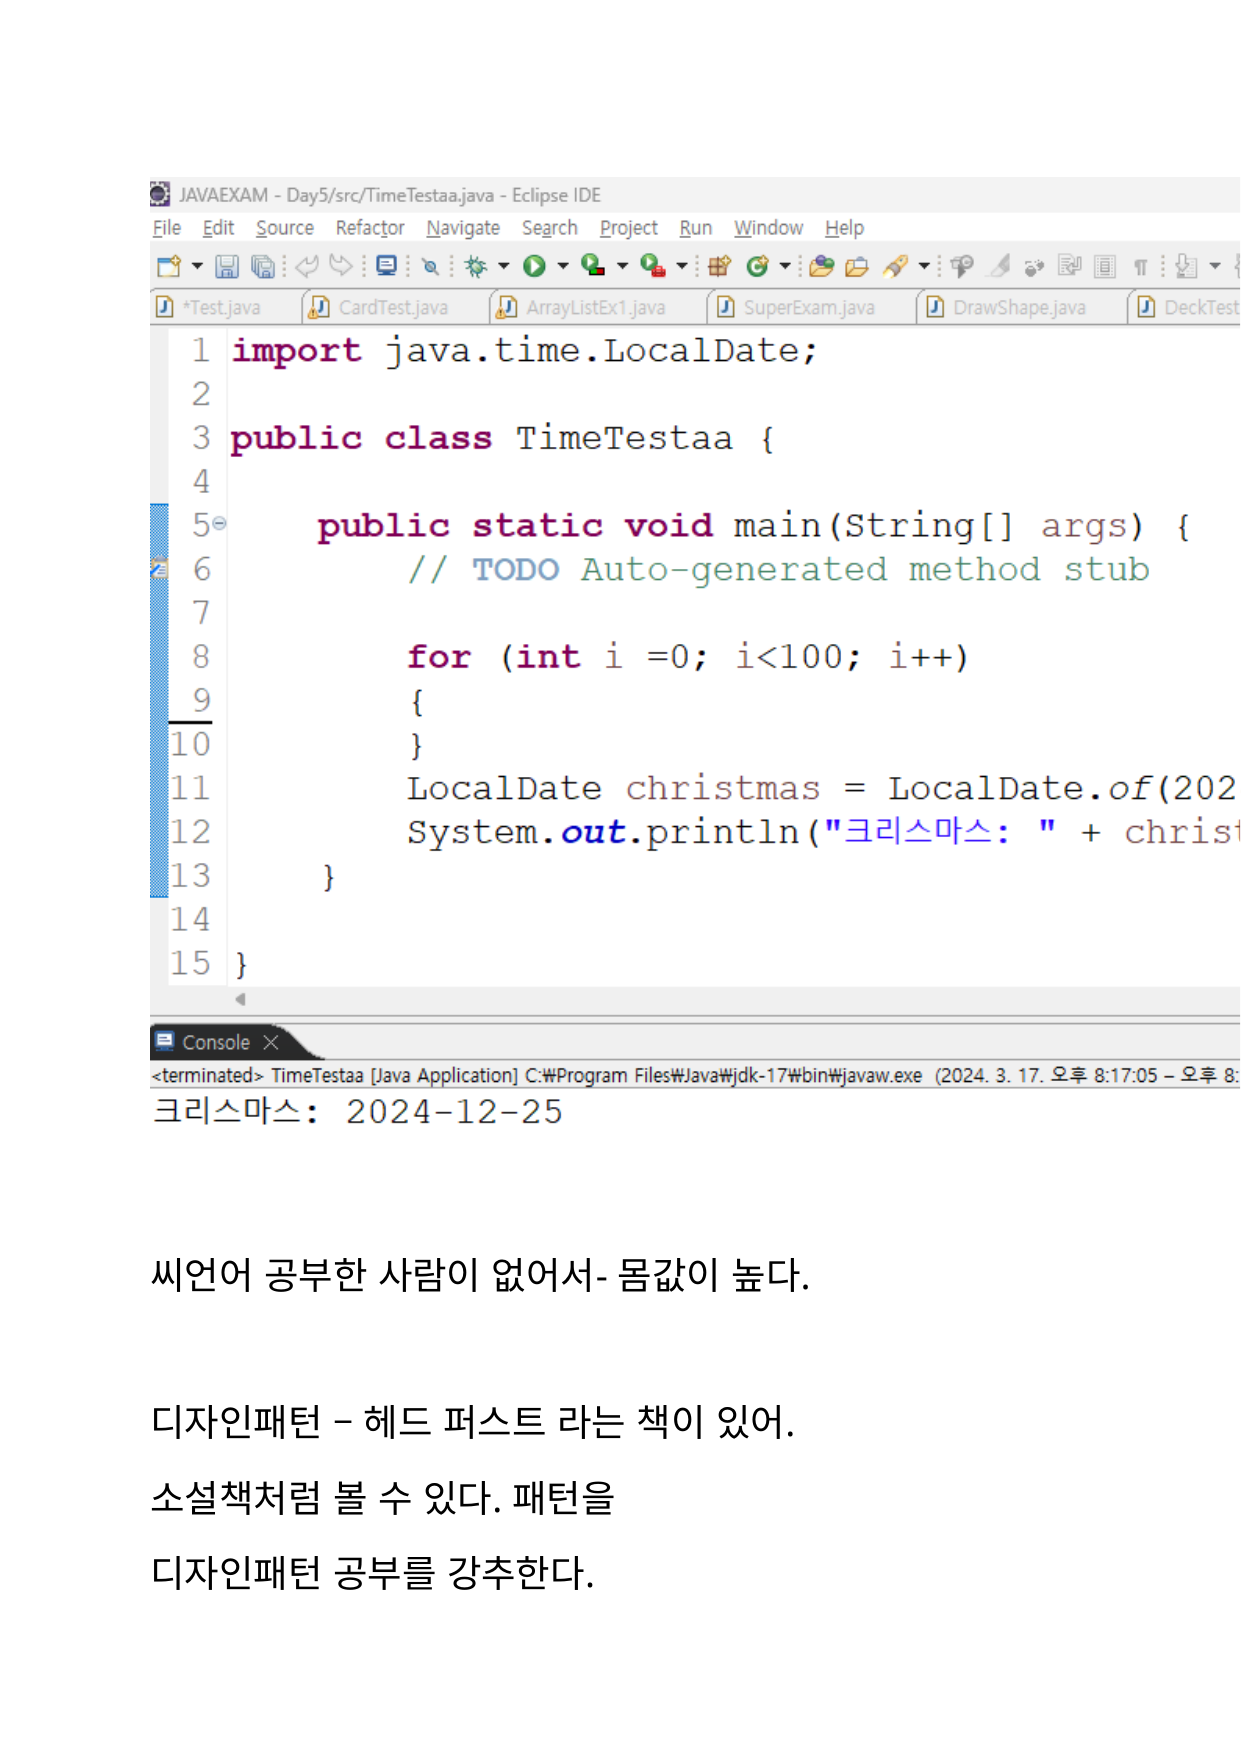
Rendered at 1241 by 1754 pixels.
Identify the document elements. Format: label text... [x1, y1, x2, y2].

text 디자인패턴 – 헤드 퍼스트 라는 책이 있어. [150, 1393, 1090, 1448]
text 소설책처럼 볼 수 있다. 패턴을 [150, 1469, 1090, 1523]
text 디자인패턴 공부를 강추한다. [150, 1544, 1090, 1599]
picture [150, 177, 1241, 1228]
text 씨언어 공부한 사람이 없어서- 몸값이 높다. [150, 1246, 1090, 1301]
